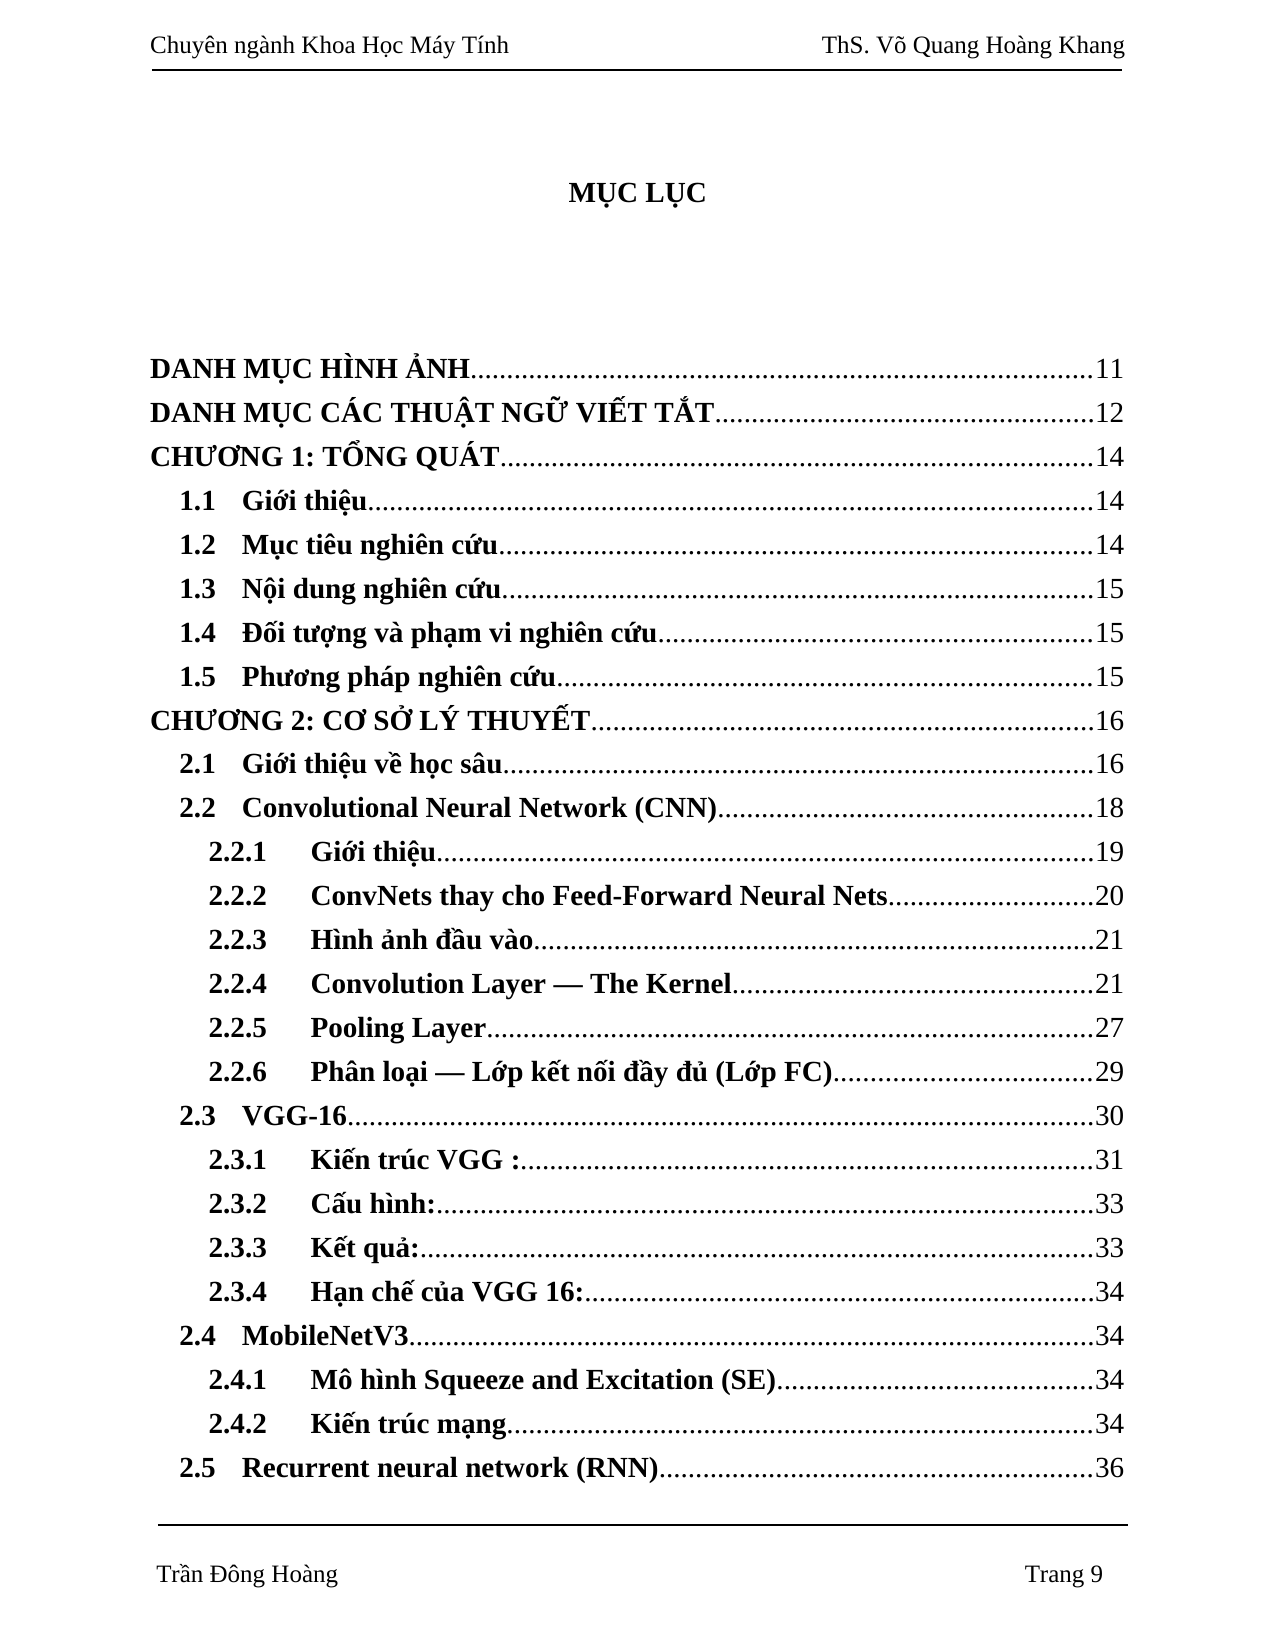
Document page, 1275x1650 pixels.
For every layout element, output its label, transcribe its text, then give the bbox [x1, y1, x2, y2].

subtitle MỤC LỤC [150, 175, 1125, 208]
